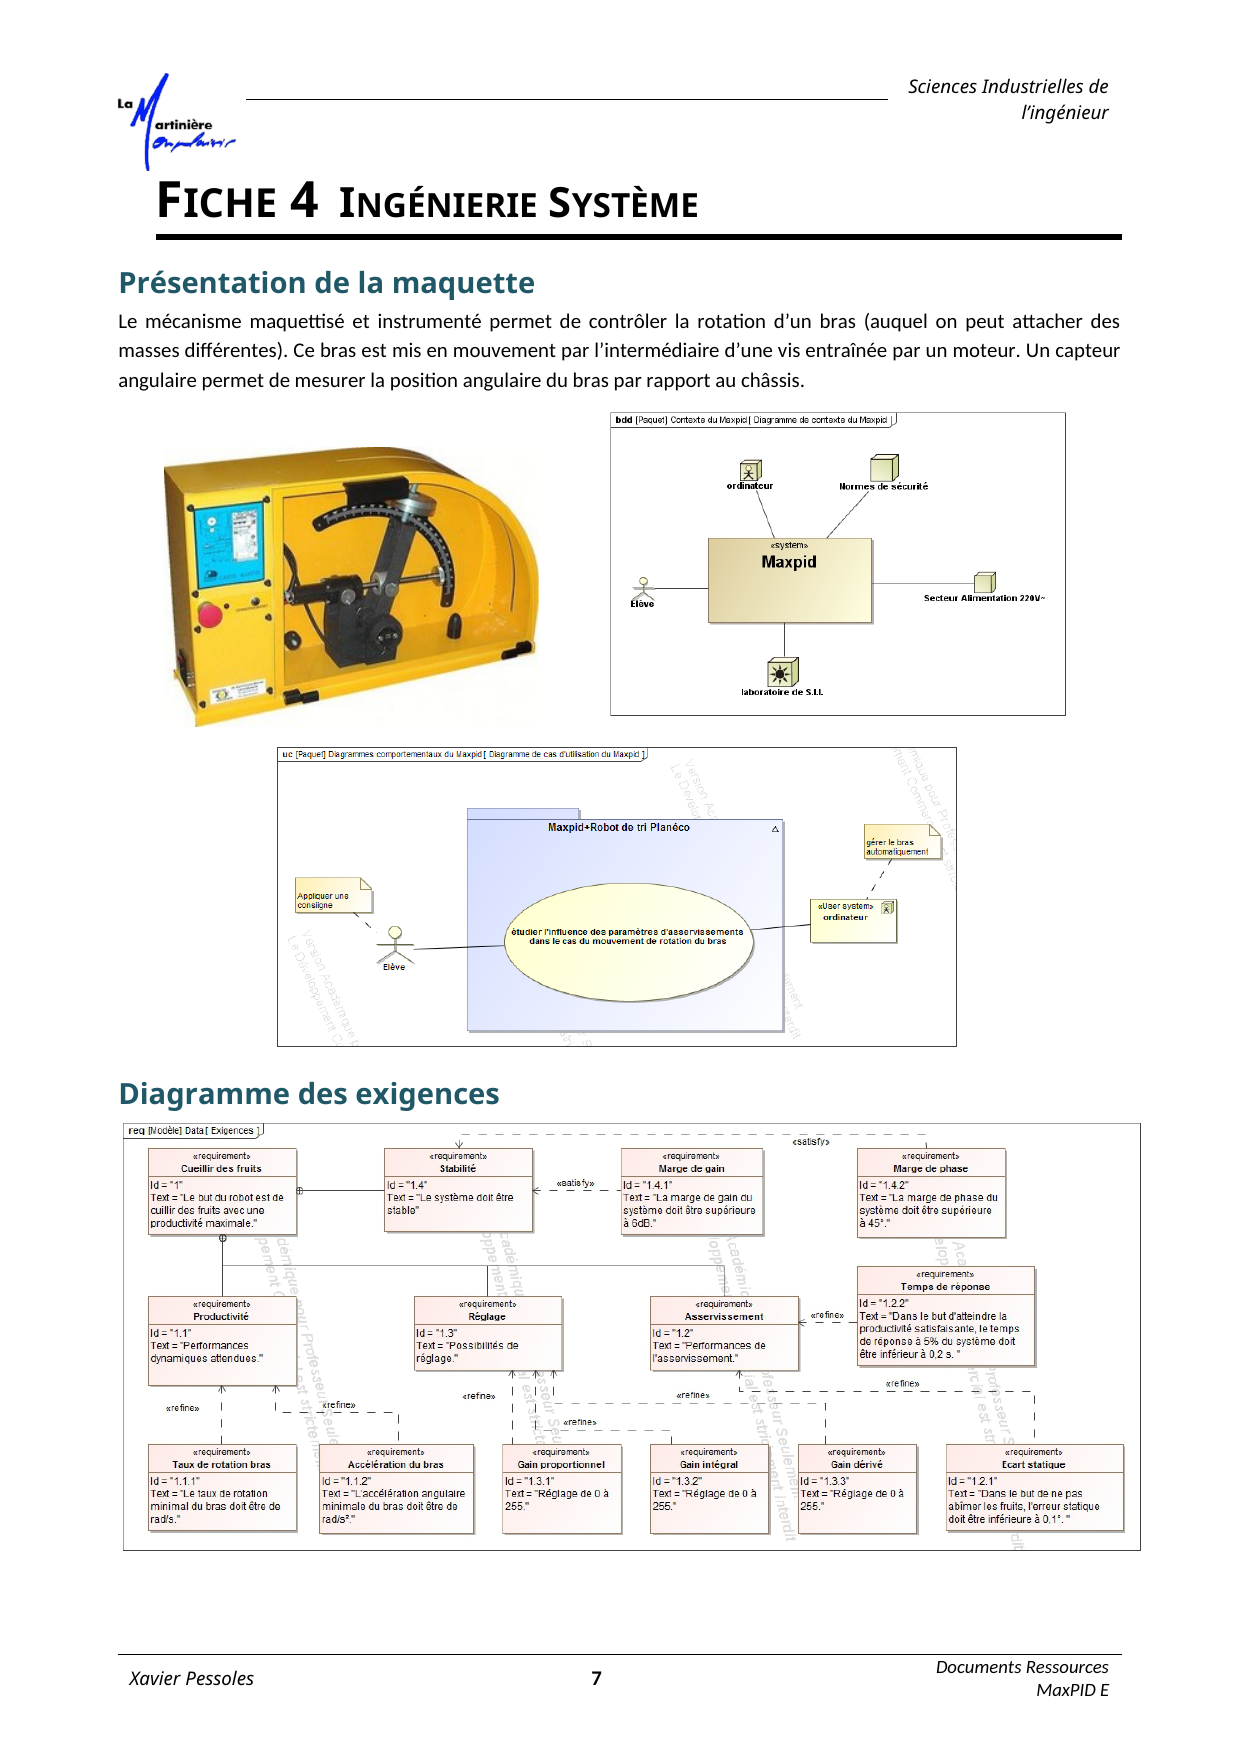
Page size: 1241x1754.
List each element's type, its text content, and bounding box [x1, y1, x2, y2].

picture [273, 743, 967, 1057]
subtitle Diagramme des exigences [118, 1073, 1122, 1113]
picture [118, 1118, 1152, 1562]
subtitle Ingénierie Système [156, 164, 1122, 234]
subtitle Présentation de la maquette [118, 263, 1122, 302]
picture [606, 408, 1077, 727]
text Le mécanisme maquettisé et instrumenté permet de contrôler la rotation d’un bras (auquel on peut attacher des masses différentes). Ce bras est mis en mouvement par l’intermédiaire d’une vis entraînée par un moteur. Un capteur angulaire permet de mesurer la position angulaire du bras par rapport au châssis. [118, 308, 1122, 392]
picture [164, 447, 539, 727]
picture [117, 73, 236, 171]
